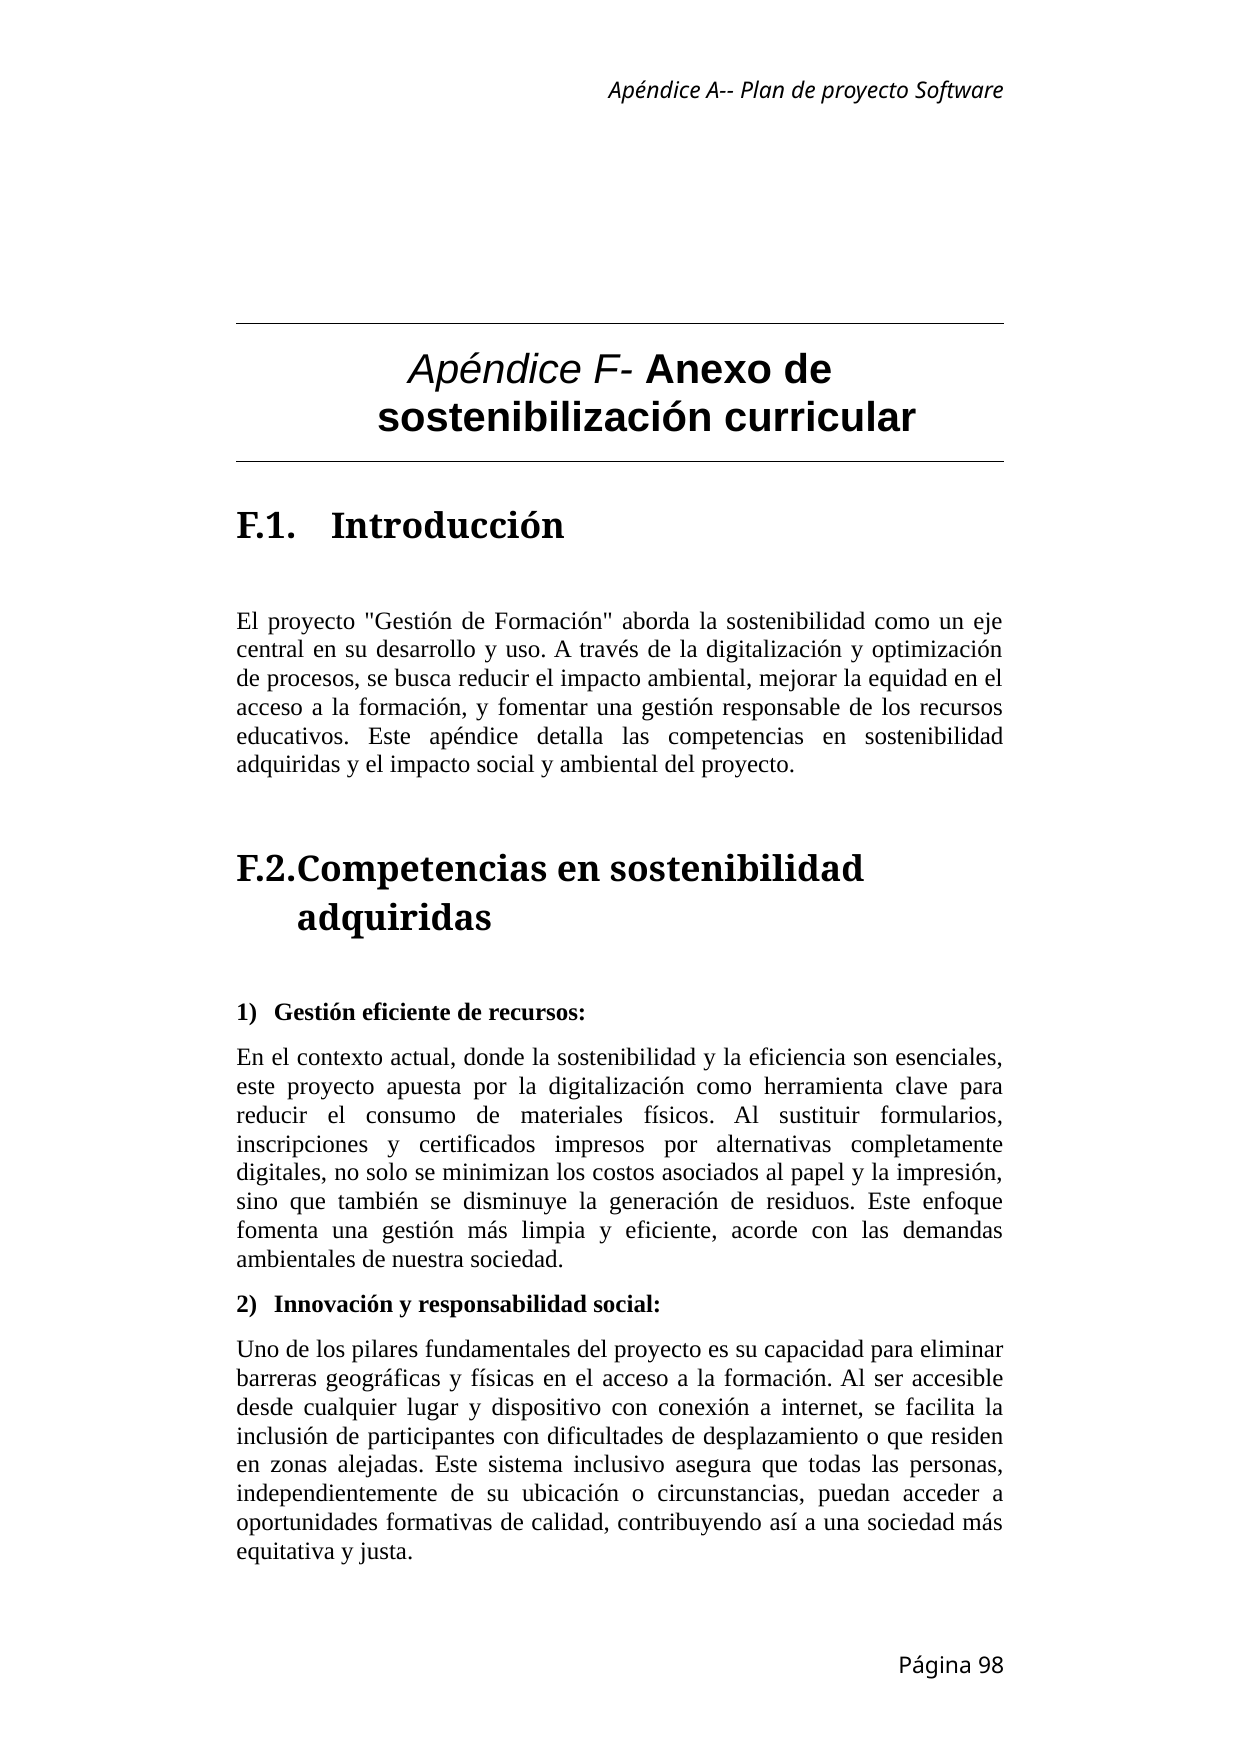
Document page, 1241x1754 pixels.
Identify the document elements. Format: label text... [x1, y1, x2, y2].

list Gestión eficiente de recursos: [236, 997, 1004, 1026]
text El proyecto "Gestión de Formación" aborda la sostenibilidad como un eje central en su desarrollo y uso. A través de la digitalización y optimización de procesos, se busca reducir el impacto ambiental, mejorar la equidad en el acceso a la formación, y fomentar una gestión responsable de los recursos educativos. Este apéndice detalla las competencias en sostenibilidad adquiridas y el impacto social y ambiental del proyecto. [236, 606, 1004, 778]
subtitle Anexo de sostenibilización curricular [236, 324, 1004, 461]
text En el contexto actual, donde la sostenibilidad y la eficiencia son esenciales, este proyecto apuesta por la digitalización como herramienta clave para reducir el consumo de materiales físicos. Al sustituir formularios, inscripciones y certificados impresos por alternativas completamente digitales, no solo se minimizan los costos asociados al papel y la impresión, sino que también se disminuye la generación de residuos. Este enfoque fomenta una gestión más limpia y eficiente, acorde con las demandas ambientales de nuestra sociedad. [236, 1042, 1004, 1272]
subtitle Competencias en sostenibilidad adquiridas [236, 843, 1004, 941]
text Uno de los pilares fundamentales del proyecto es su capacidad para eliminar barreras geográficas y físicas en el acceso a la formación. Al ser accesible desde cualquier lugar y dispositivo con conexión a internet, se facilita la inclusión de participantes con dificultades de desplazamiento o que residen en zonas alejadas. Este sistema inclusivo asegura que todas las personas, independientemente de su ubicación o circunstancias, puedan acceder a oportunidades formativas de calidad, contribuyendo así a una sociedad más equitativa y justa. [236, 1334, 1004, 1564]
subtitle Introducción [236, 500, 1004, 549]
list Innovación y responsabilidad social: [236, 1289, 1004, 1318]
